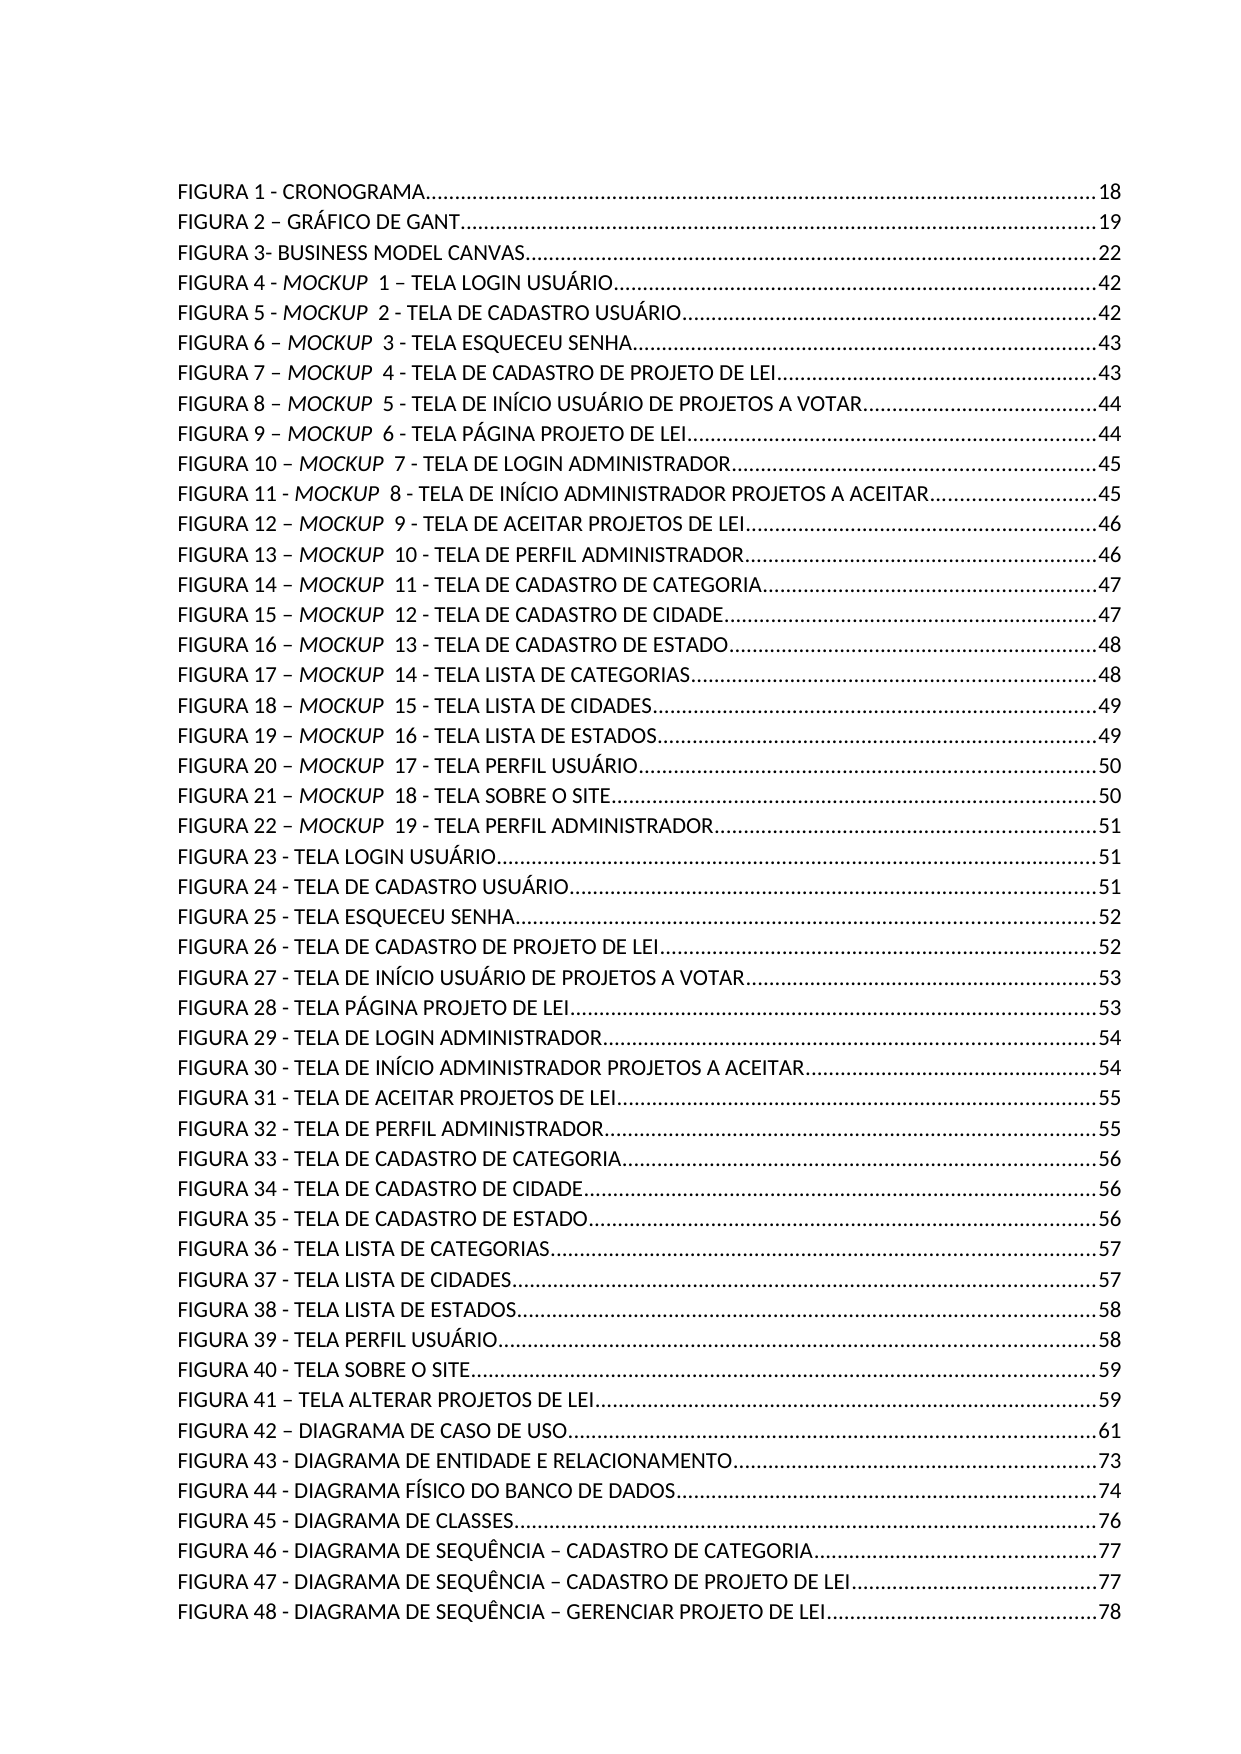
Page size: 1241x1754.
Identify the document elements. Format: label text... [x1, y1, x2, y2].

text FIGURA 4 - MOCKUP 1 – TELA LOGIN USUÁRIO 42 [177, 268, 1122, 296]
text FIGURA 14 – MOCKUP 11 - TELA DE CADASTRO DE CATEGORIA 47 [177, 570, 1122, 598]
text FIGURA 8 – MOCKUP 5 - TELA DE INÍCIO USUÁRIO DE PROJETOS A VOTAR 44 [177, 389, 1122, 417]
text FIGURA 27 - TELA DE INÍCIO USUÁRIO DE PROJETOS A VOTAR 53 [177, 963, 1122, 991]
text FIGURA 42 – DIAGRAMA DE CASO DE USO 61 [177, 1416, 1122, 1444]
text FIGURA 10 – MOCKUP 7 - TELA DE LOGIN ADMINISTRADOR 45 [177, 449, 1122, 477]
text FIGURA 26 - TELA DE CADASTRO DE PROJETO DE LEI 52 [177, 932, 1122, 960]
text FIGURA 33 - TELA DE CADASTRO DE CATEGORIA 56 [177, 1144, 1122, 1172]
text FIGURA 12 – MOCKUP 9 - TELA DE ACEITAR PROJETOS DE LEI 46 [177, 509, 1122, 537]
text FIGURA 24 - TELA DE CADASTRO USUÁRIO 51 [177, 872, 1122, 900]
text FIGURA 45 - DIAGRAMA DE CLASSES 76 [177, 1506, 1122, 1534]
text FIGURA 31 - TELA DE ACEITAR PROJETOS DE LEI 55 [177, 1083, 1122, 1111]
text FIGURA 34 - TELA DE CADASTRO DE CIDADE 56 [177, 1174, 1122, 1202]
text FIGURA 38 - TELA LISTA DE ESTADOS 58 [177, 1295, 1122, 1323]
text FIGURA 43 - DIAGRAMA DE ENTIDADE E RELACIONAMENTO 73 [177, 1446, 1122, 1474]
text FIGURA 21 – MOCKUP 18 - TELA SOBRE O SITE 50 [177, 781, 1122, 809]
text FIGURA 47 - DIAGRAMA DE SEQUÊNCIA – CADASTRO DE PROJETO DE LEI 77 [177, 1567, 1122, 1595]
text FIGURA 44 - DIAGRAMA FÍSICO DO BANCO DE DADOS 74 [177, 1476, 1122, 1504]
text FIGURA 20 – MOCKUP 17 - TELA PERFIL USUÁRIO 50 [177, 751, 1122, 779]
text FIGURA 28 - TELA PÁGINA PROJETO DE LEI 53 [177, 993, 1122, 1021]
text FIGURA 15 – MOCKUP 12 - TELA DE CADASTRO DE CIDADE 47 [177, 600, 1122, 628]
text FIGURA 22 – MOCKUP 19 - TELA PERFIL ADMINISTRADOR 51 [177, 812, 1122, 839]
text FIGURA 1 - CRONOGRAMA 18 [177, 177, 1122, 205]
text FIGURA 19 – MOCKUP 16 - TELA LISTA DE ESTADOS 49 [177, 721, 1122, 749]
text FIGURA 2 – GRÁFICO DE GANT 19 [177, 207, 1122, 235]
text FIGURA 6 – MOCKUP 3 - TELA ESQUECEU SENHA 43 [177, 328, 1122, 356]
text FIGURA 40 - TELA SOBRE O SITE 59 [177, 1355, 1122, 1383]
text FIGURA 32 - TELA DE PERFIL ADMINISTRADOR 55 [177, 1114, 1122, 1142]
text FIGURA 16 – MOCKUP 13 - TELA DE CADASTRO DE ESTADO 48 [177, 630, 1122, 658]
text FIGURA 13 – MOCKUP 10 - TELA DE PERFIL ADMINISTRADOR 46 [177, 540, 1122, 568]
text FIGURA 3- BUSINESS MODEL CANVAS 22 [177, 238, 1122, 266]
text FIGURA 11 - MOCKUP 8 - TELA DE INÍCIO ADMINISTRADOR PROJETOS A ACEITAR 45 [177, 479, 1122, 507]
text FIGURA 36 - TELA LISTA DE CATEGORIAS 57 [177, 1234, 1122, 1262]
text FIGURA 35 - TELA DE CADASTRO DE ESTADO 56 [177, 1204, 1122, 1232]
text FIGURA 5 - MOCKUP 2 - TELA DE CADASTRO USUÁRIO 42 [177, 298, 1122, 326]
text FIGURA 9 – MOCKUP 6 - TELA PÁGINA PROJETO DE LEI 44 [177, 419, 1122, 447]
text FIGURA 18 – MOCKUP 15 - TELA LISTA DE CIDADES 49 [177, 691, 1122, 719]
text FIGURA 25 - TELA ESQUECEU SENHA 52 [177, 902, 1122, 930]
text FIGURA 48 - DIAGRAMA DE SEQUÊNCIA – GERENCIAR PROJETO DE LEI 78 [177, 1597, 1122, 1625]
text FIGURA 46 - DIAGRAMA DE SEQUÊNCIA – CADASTRO DE CATEGORIA 77 [177, 1537, 1122, 1564]
text FIGURA 39 - TELA PERFIL USUÁRIO 58 [177, 1325, 1122, 1353]
text FIGURA 17 – MOCKUP 14 - TELA LISTA DE CATEGORIAS 48 [177, 661, 1122, 688]
text FIGURA 41 – TELA ALTERAR PROJETOS DE LEI 59 [177, 1386, 1122, 1413]
text FIGURA 37 - TELA LISTA DE CIDADES 57 [177, 1265, 1122, 1293]
text FIGURA 29 - TELA DE LOGIN ADMINISTRADOR 54 [177, 1023, 1122, 1051]
text FIGURA 23 - TELA LOGIN USUÁRIO 51 [177, 842, 1122, 870]
text FIGURA 7 – MOCKUP 4 - TELA DE CADASTRO DE PROJETO DE LEI 43 [177, 358, 1122, 386]
text FIGURA 30 - TELA DE INÍCIO ADMINISTRADOR PROJETOS A ACEITAR 54 [177, 1053, 1122, 1081]
